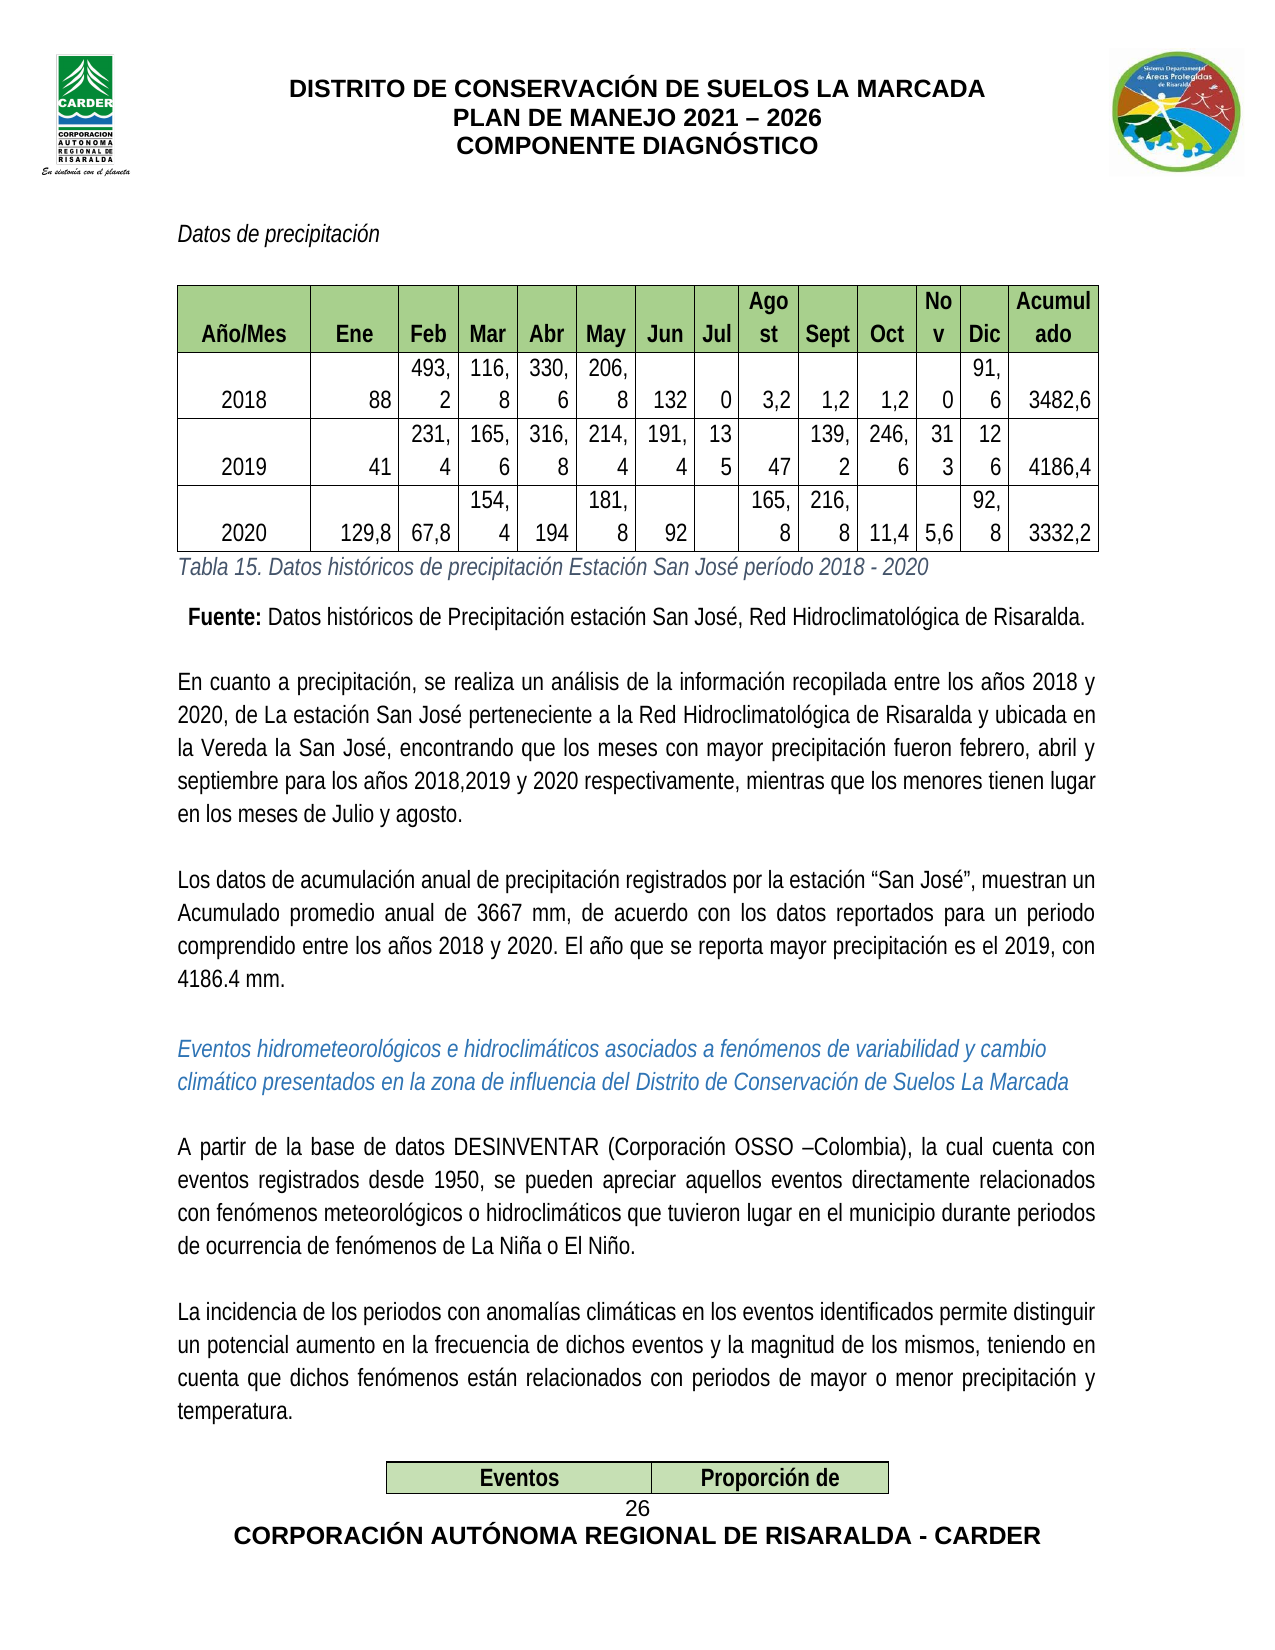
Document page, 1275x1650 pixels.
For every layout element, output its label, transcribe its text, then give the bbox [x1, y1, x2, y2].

table_header Mar [459, 286, 517, 352]
text Datos de precipitación [177, 219, 1098, 248]
table_cell 493,2 [399, 353, 458, 418]
table_header Feb [399, 286, 458, 352]
table_cell 165,6 [459, 419, 517, 484]
table_cell 165,8 [739, 486, 798, 551]
table_header Proporción de población [652, 1463, 888, 1493]
table_cell 154,4 [459, 486, 517, 551]
table_cell 135 [695, 419, 738, 484]
table_header Año/Mes [178, 286, 310, 352]
table_cell 1,2 [799, 353, 857, 418]
picture [1108, 48, 1245, 177]
table_cell 4186,4 [1009, 419, 1098, 484]
table_cell 2019 [178, 419, 310, 484]
text La incidencia de los periodos con anomalías climáticas en los eventos identificados permite distinguir un potencial aumento en la frecuencia de dichos eventos y la magnitud de los mismos, teniendo en cuenta que dichos fenómenos están relacionados con periodos de mayor o menor precipitación y temperatura. [177, 1297, 1098, 1424]
table_header Jun [636, 286, 694, 352]
table_header May [577, 286, 635, 352]
table_cell 132 [636, 353, 694, 418]
table_cell 139,2 [799, 419, 857, 484]
table_header Acumulado [1009, 286, 1098, 352]
text Fuente: Datos históricos de Precipitación estación San José, Red Hidroclimatológica de Risaralda. [177, 601, 1098, 630]
table_cell 0 [695, 353, 738, 418]
table_header Oct [858, 286, 916, 352]
table_header Eventos [387, 1463, 651, 1493]
table_cell [695, 486, 738, 551]
table_cell 316,8 [518, 419, 576, 484]
table_cell 231,4 [399, 419, 458, 484]
table_header Nov [917, 286, 960, 352]
table_cell 194 [518, 486, 576, 551]
table_cell 126 [961, 419, 1008, 484]
table_cell 5,6 [917, 486, 960, 551]
table_cell 11,4 [858, 486, 916, 551]
table_cell 116,8 [459, 353, 517, 418]
table_cell 41 [311, 419, 398, 484]
table_cell 2020 [178, 486, 310, 551]
table_header Ene [311, 286, 398, 352]
table_cell 181,8 [577, 486, 635, 551]
table_header Abr [518, 286, 576, 352]
table_cell 330,6 [518, 353, 576, 418]
table_header Sept [799, 286, 857, 352]
table_cell 191,4 [636, 419, 694, 484]
text En cuanto a precipitación, se realiza un análisis de la información recopilada entre los años 2018 y 2020, de La estación San José perteneciente a la Red Hidroclimatológica de Risaralda y ubicada en la Vereda la San José, encontrando que los meses con mayor precipitación fueron febrero, abril y septiembre para los años 2018,2019 y 2020 respectivamente, mientras que los menores tienen lugar en los meses de Julio y agosto. [177, 667, 1098, 828]
text Los datos de acumulación anual de precipitación registrados por la estación “San José”, muestran un Acumulado promedio anual de 3667 mm, de acuerdo con los datos reportados para un periodo comprendido entre los años 2018 y 2020. El año que se reporta mayor precipitación es el 2019, con 4186.4 mm. [177, 865, 1098, 992]
table_cell 2018 [178, 353, 310, 418]
table_cell 313 [917, 419, 960, 484]
table_cell 88 [311, 353, 398, 418]
table_header Dic [961, 286, 1008, 352]
table_cell 67,8 [399, 486, 458, 551]
table_cell 92,8 [961, 486, 1008, 551]
table_cell 3332,2 [1009, 486, 1098, 551]
table_cell 92 [636, 486, 694, 551]
table_cell 91,6 [961, 353, 1008, 418]
subtitle Eventos hidrometeorológicos e hidroclimáticos asociados a fenómenos de variabilidad y cambio climático presentados en la zona de influencia del Distrito de Conservación de Suelos La Marcada [177, 1033, 1098, 1095]
table_cell 216,8 [799, 486, 857, 551]
table_cell 0 [917, 353, 960, 418]
table_cell 129,8 [311, 486, 398, 551]
picture [36, 47, 136, 186]
table_header Jul [695, 286, 738, 352]
table_cell 1,2 [858, 353, 916, 418]
table_cell 214,4 [577, 419, 635, 484]
table_cell 206,8 [577, 353, 635, 418]
table_cell 246,6 [858, 419, 916, 484]
table_cell 47 [739, 419, 798, 484]
text A partir de la base de datos DESINVENTAR (Corporación OSSO –Colombia), la cual cuenta con eventos registrados desde 1950, se pueden apreciar aquellos eventos directamente relacionados con fenómenos meteorológicos o hidroclimáticos que tuvieron lugar en el municipio durante periodos de ocurrencia de fenómenos de La Niña o El Niño. [177, 1132, 1098, 1260]
table_cell 3,2 [739, 353, 798, 418]
table_cell 3482,6 [1009, 353, 1098, 418]
table_header Agost [739, 286, 798, 352]
text Tabla 15. Datos históricos de precipitación Estación San José período 2018 - 2020 [177, 552, 1098, 581]
